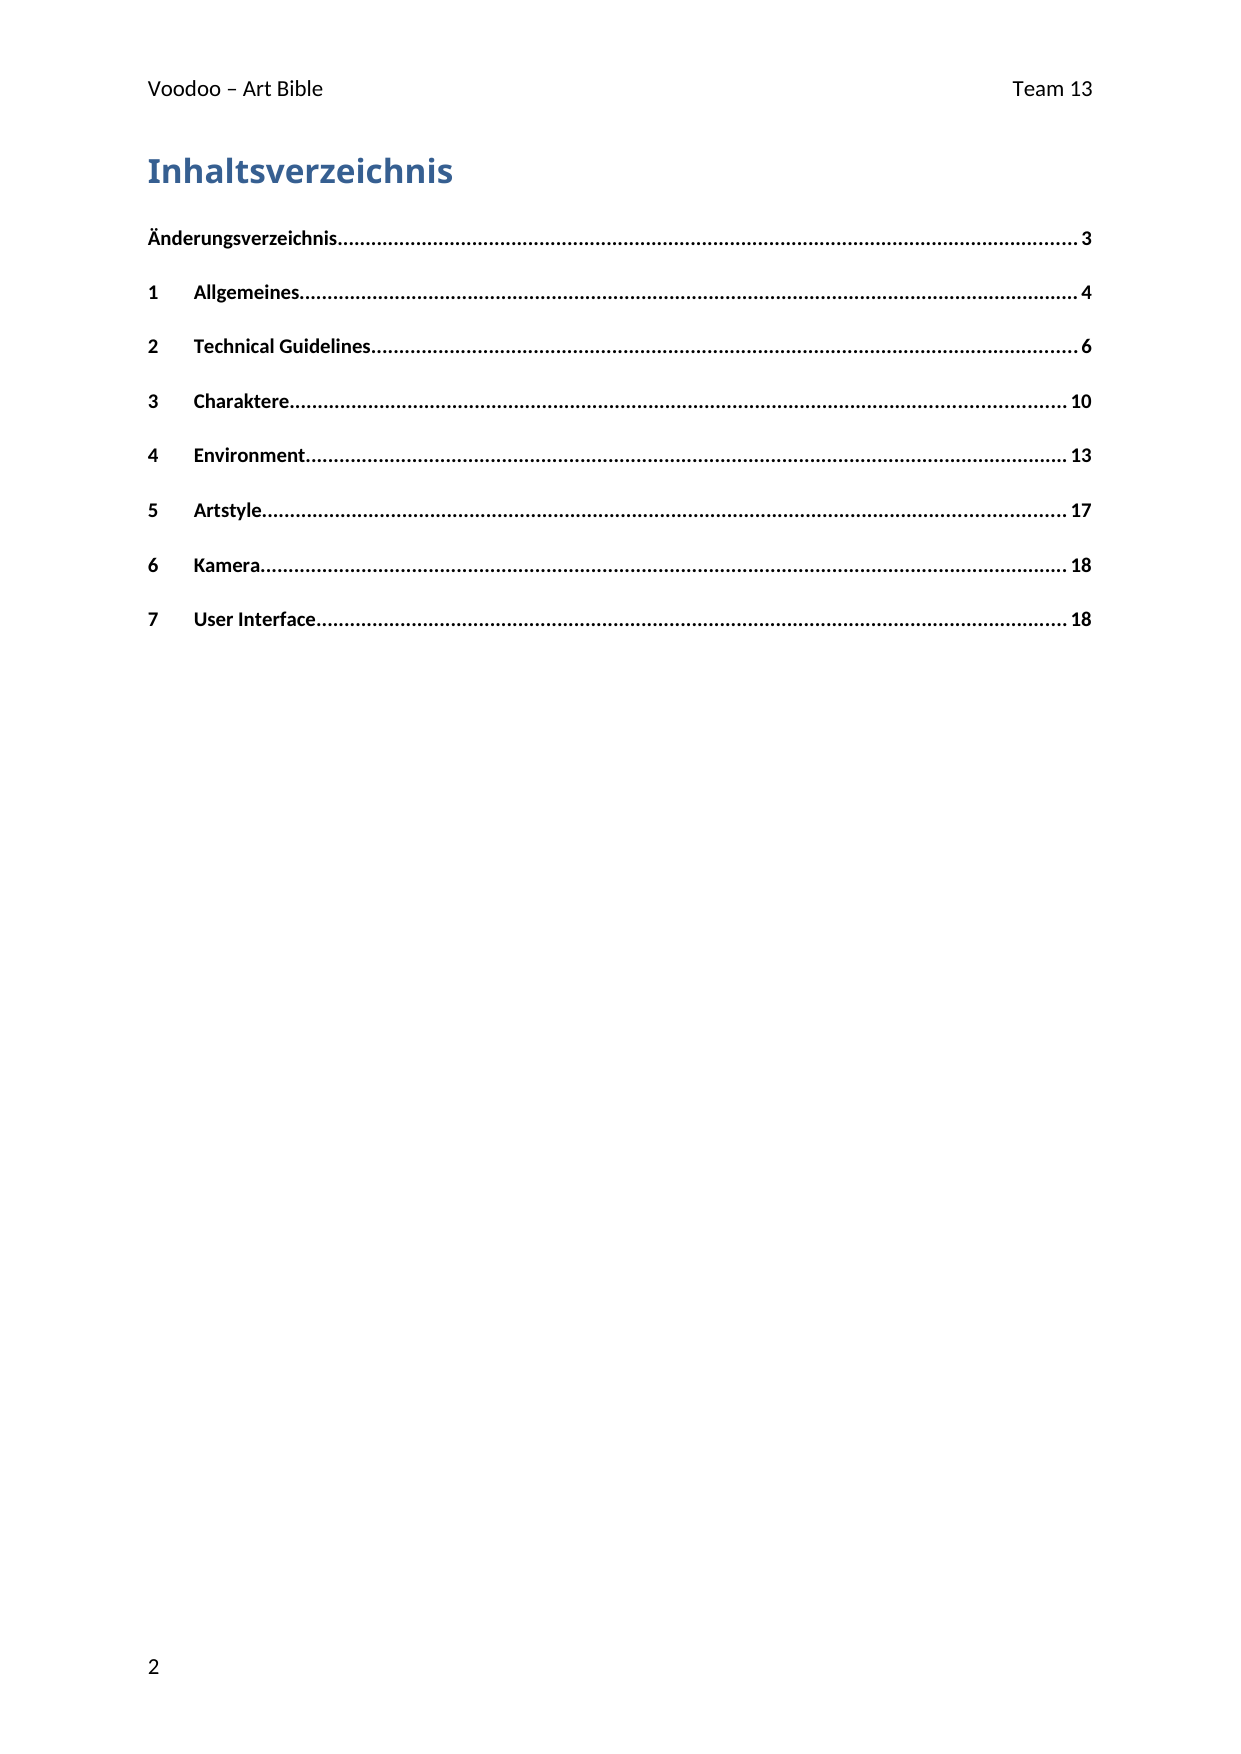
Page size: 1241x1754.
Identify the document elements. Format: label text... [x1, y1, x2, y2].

text 5 Artstyle 17 [148, 497, 1093, 523]
text 7 User Interface 18 [148, 606, 1093, 632]
text 1 Allgemeines 4 [148, 279, 1093, 304]
text Änderungsverzeichnis 3 [148, 225, 1093, 250]
text 2 Technical Guidelines 6 [148, 333, 1093, 359]
text 4 Environment 13 [148, 443, 1093, 468]
text 3 Charaktere 10 [148, 388, 1093, 413]
text 6 Kamera 18 [148, 552, 1093, 577]
text Inhaltsverzeichnis [148, 148, 1093, 193]
